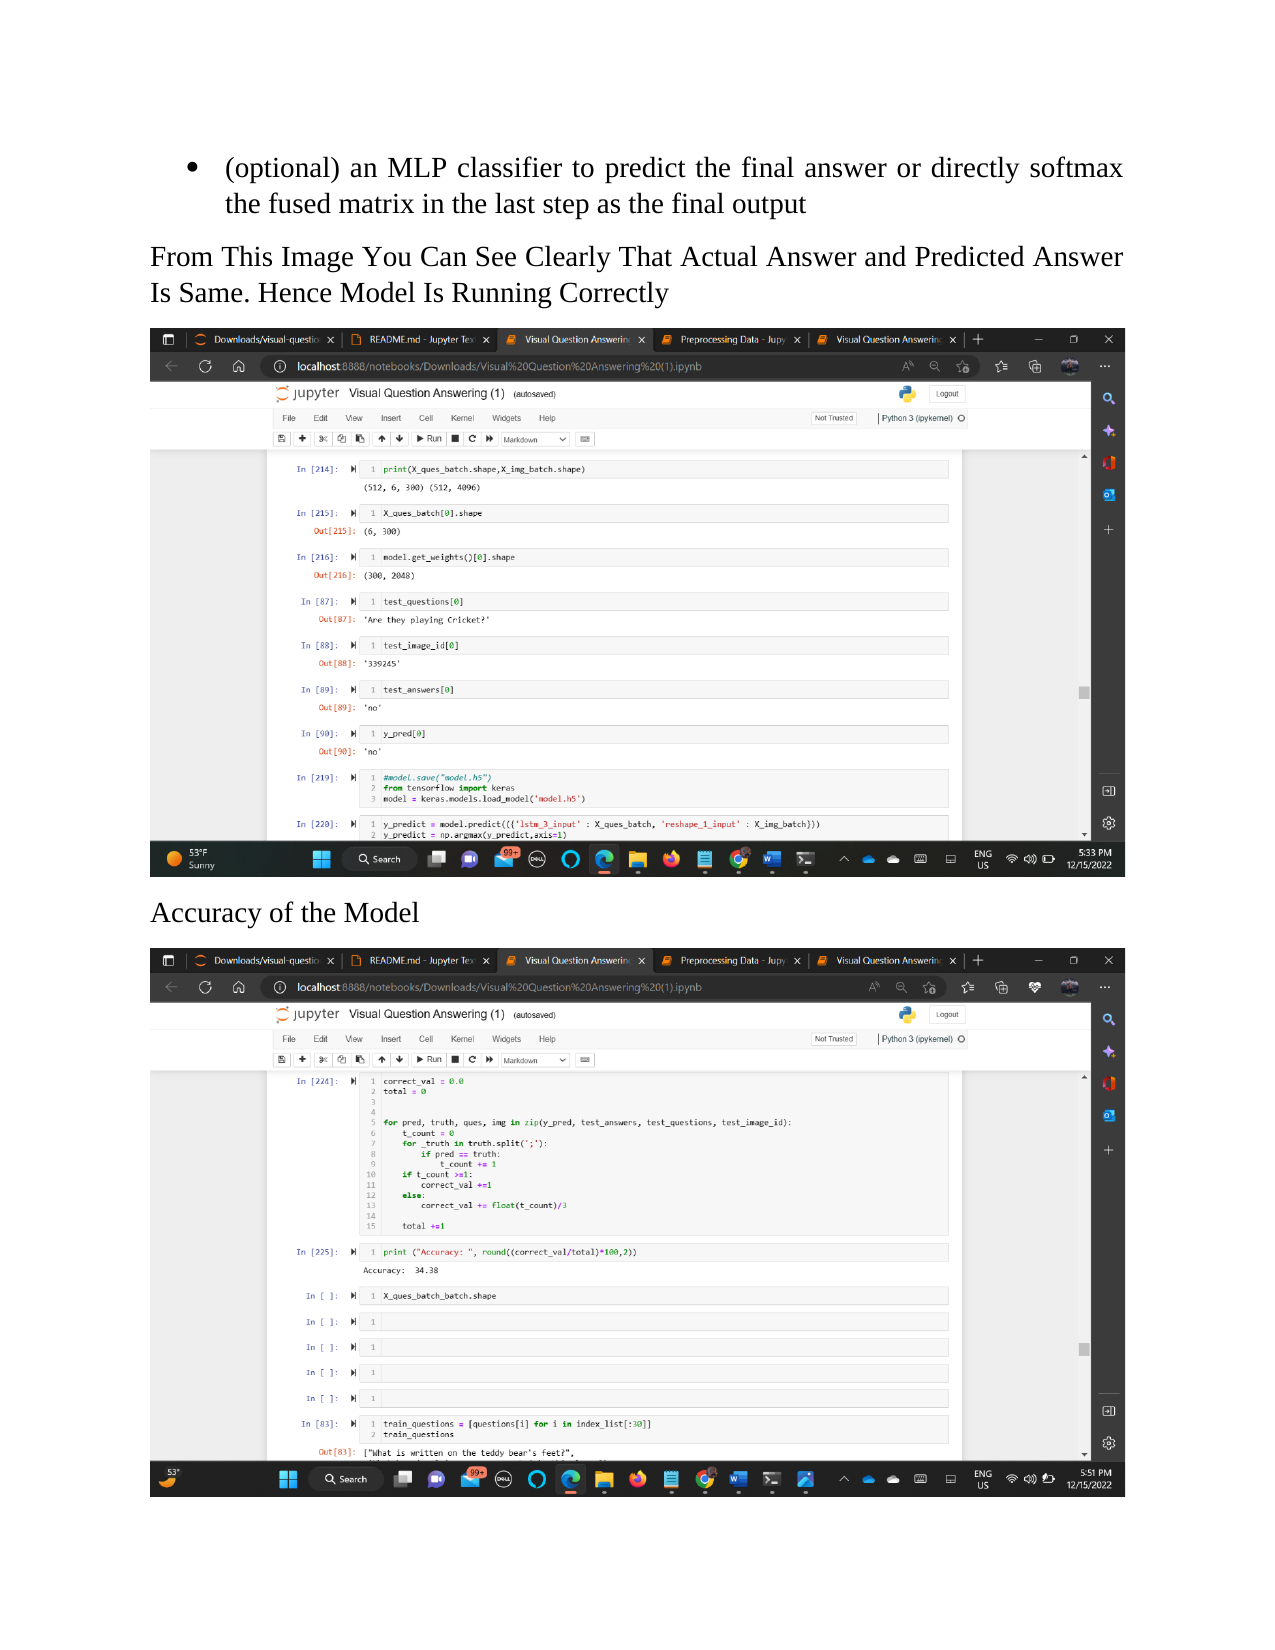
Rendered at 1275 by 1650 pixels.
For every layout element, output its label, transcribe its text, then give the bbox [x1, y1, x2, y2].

text From This Image You Can See Clearly That Actual Answer and Predicted Answer Is Same. Hence Model Is Running Correctly [150, 239, 1125, 309]
text Accuracy of the Model [150, 895, 1125, 929]
picture [150, 328, 1125, 877]
list (optional) an MLP classifier to predict the final answer or directly softmax the fused matrix in the last step as the final output [187, 150, 1125, 220]
picture [150, 948, 1125, 1497]
